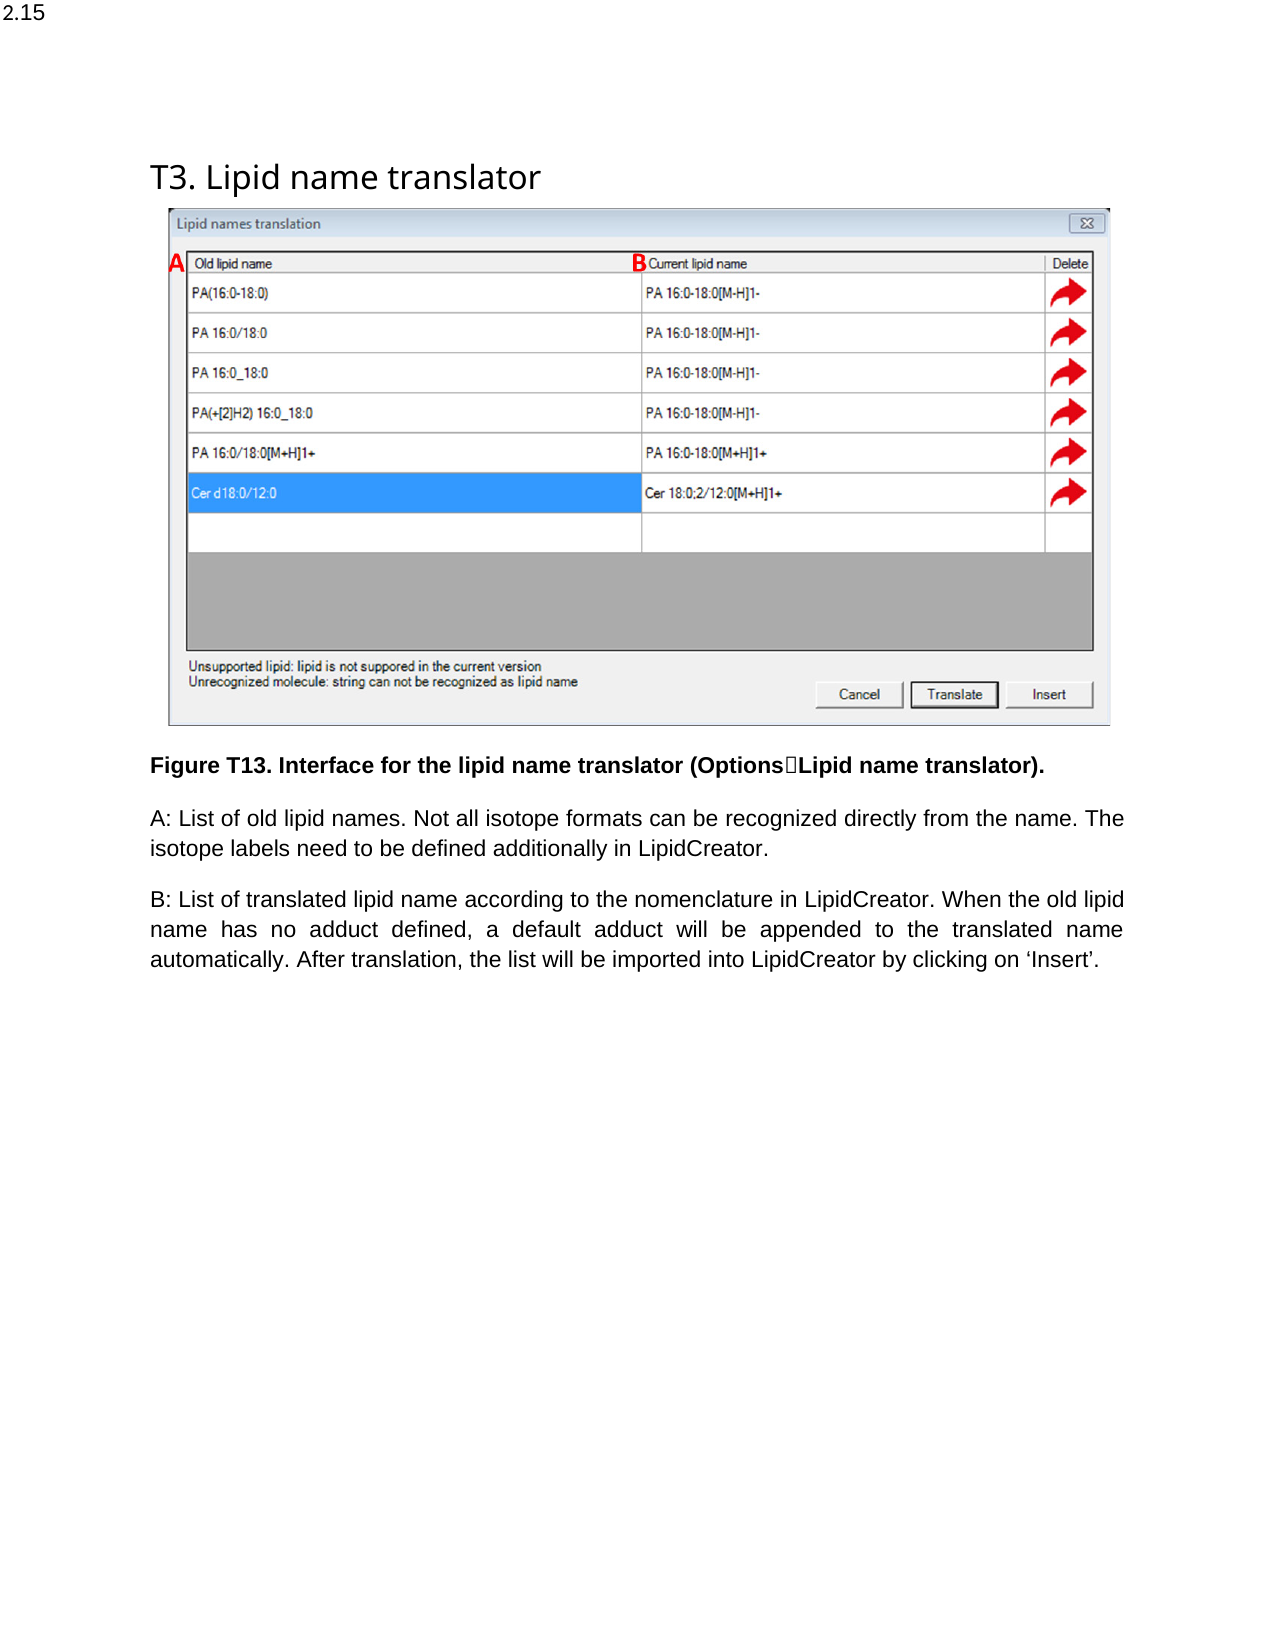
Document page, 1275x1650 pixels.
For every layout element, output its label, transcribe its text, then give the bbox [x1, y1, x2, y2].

text B: List of translated lipid name according to the nomenclature in LipidCreator. When the old lipid name has no adduct defined, a default adduct will be appended to the translated name automatically. After translation, the list will be imported into LipidCreator by clicking on ‘Insert’. [150, 886, 1125, 973]
text A: List of old lipid names. Not all isotope formats can be recognized directly from the name. The isotope labels need to be defined additionally in LipidCreator. [150, 805, 1125, 861]
picture [150, 208, 1110, 726]
subtitle T3. Lipid name translator [150, 154, 1150, 199]
